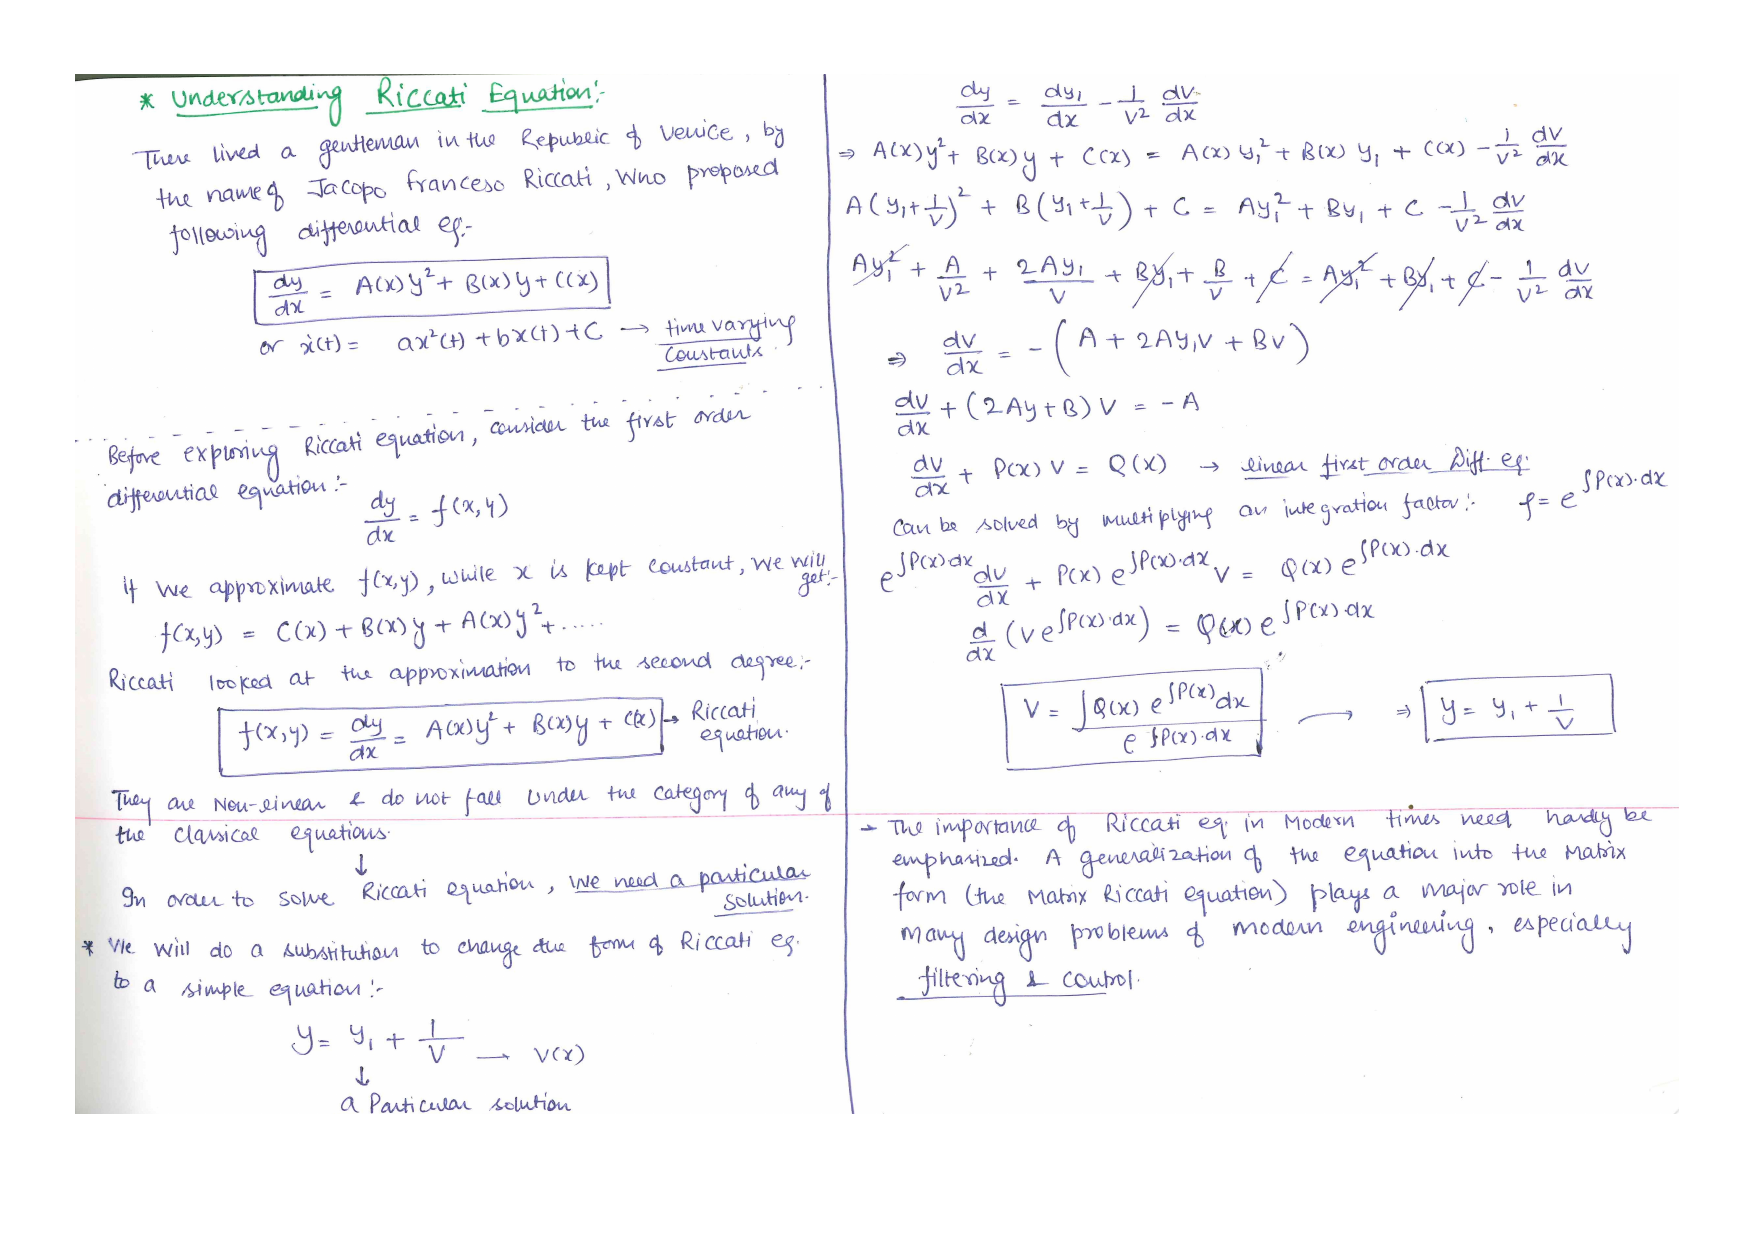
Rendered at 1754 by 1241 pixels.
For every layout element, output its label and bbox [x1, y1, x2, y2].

picture [75, 74, 1679, 1114]
